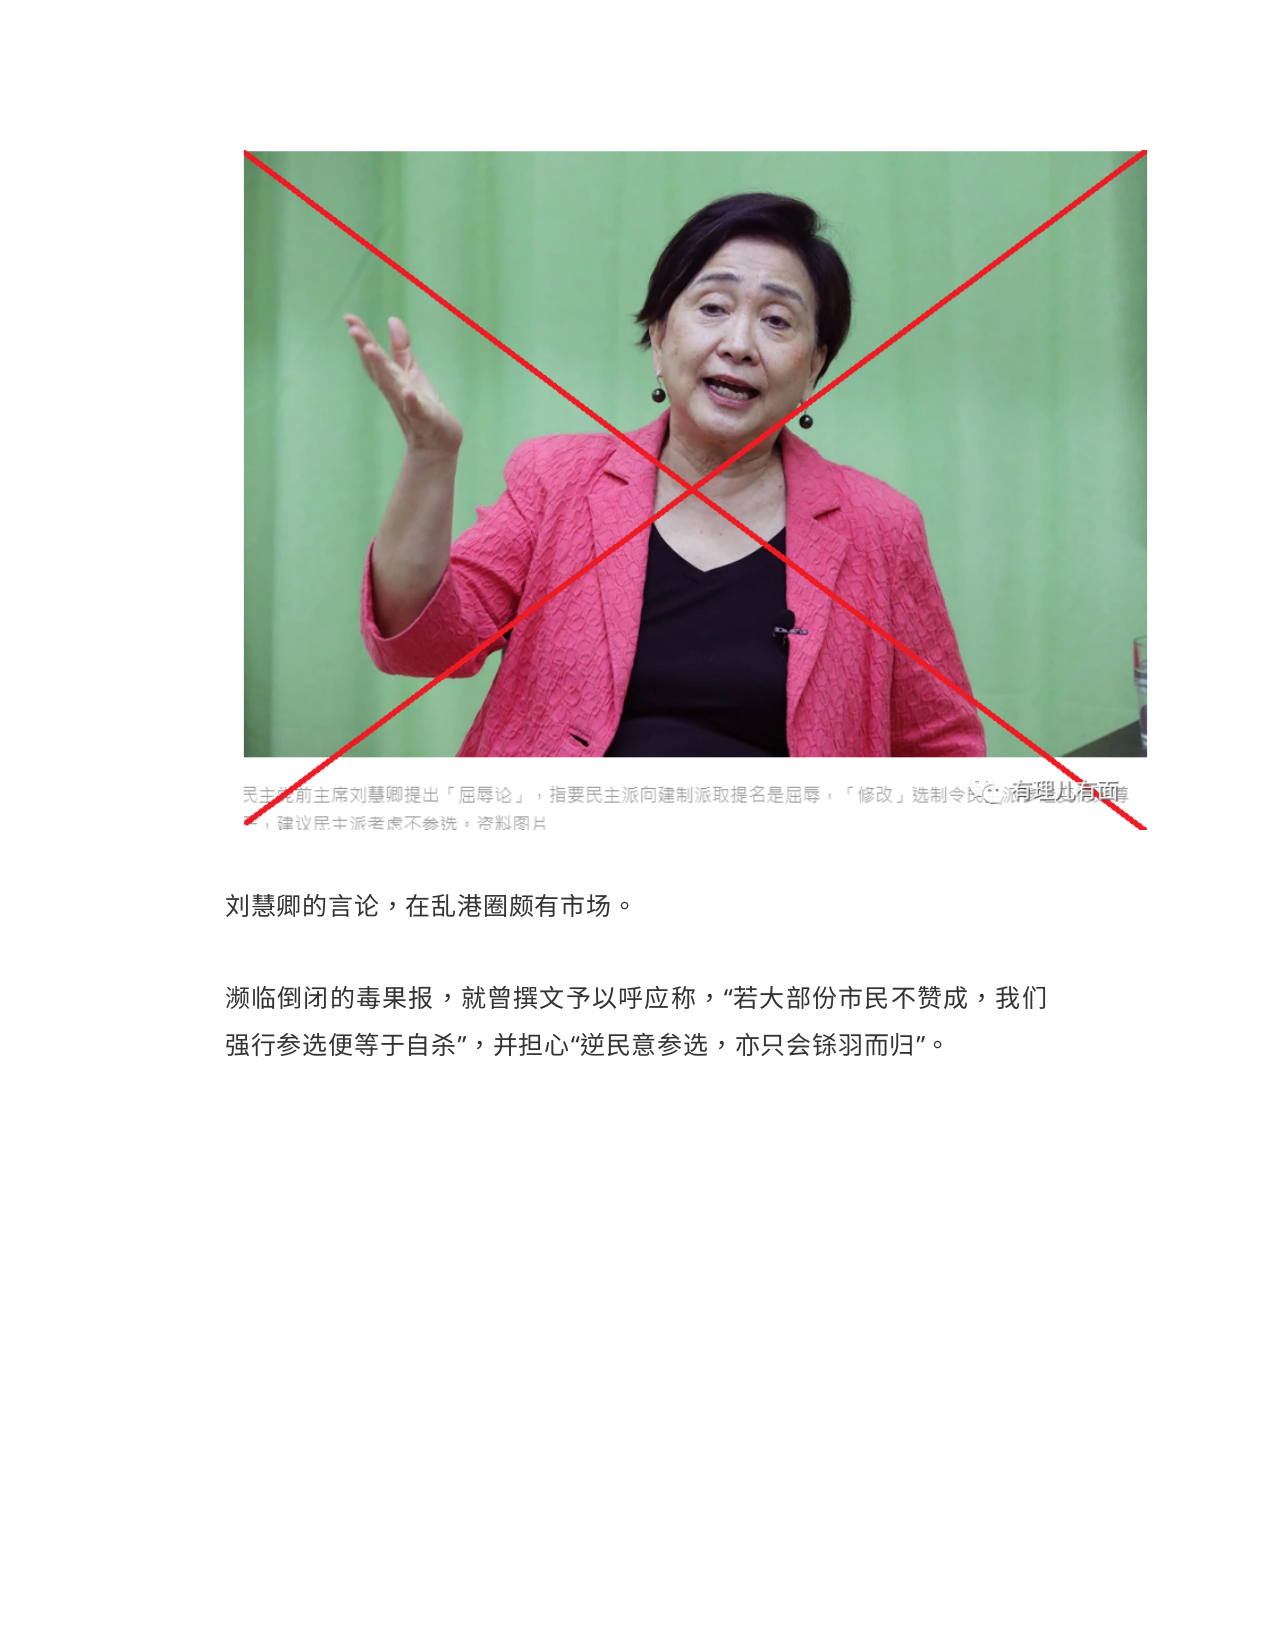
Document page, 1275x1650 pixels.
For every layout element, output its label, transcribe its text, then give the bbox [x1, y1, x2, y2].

picture [243, 150, 1148, 830]
text 刘慧卿的言论，在乱港圈颇有市场。 [225, 876, 1050, 922]
text 濒临倒闭的毒果报，就曾撰文予以呼应称，“若大部份市民不赞成，我们强行参选便等于自杀”，并担心“逆民意参选，亦只会铩羽而归”。 [225, 969, 1050, 1062]
